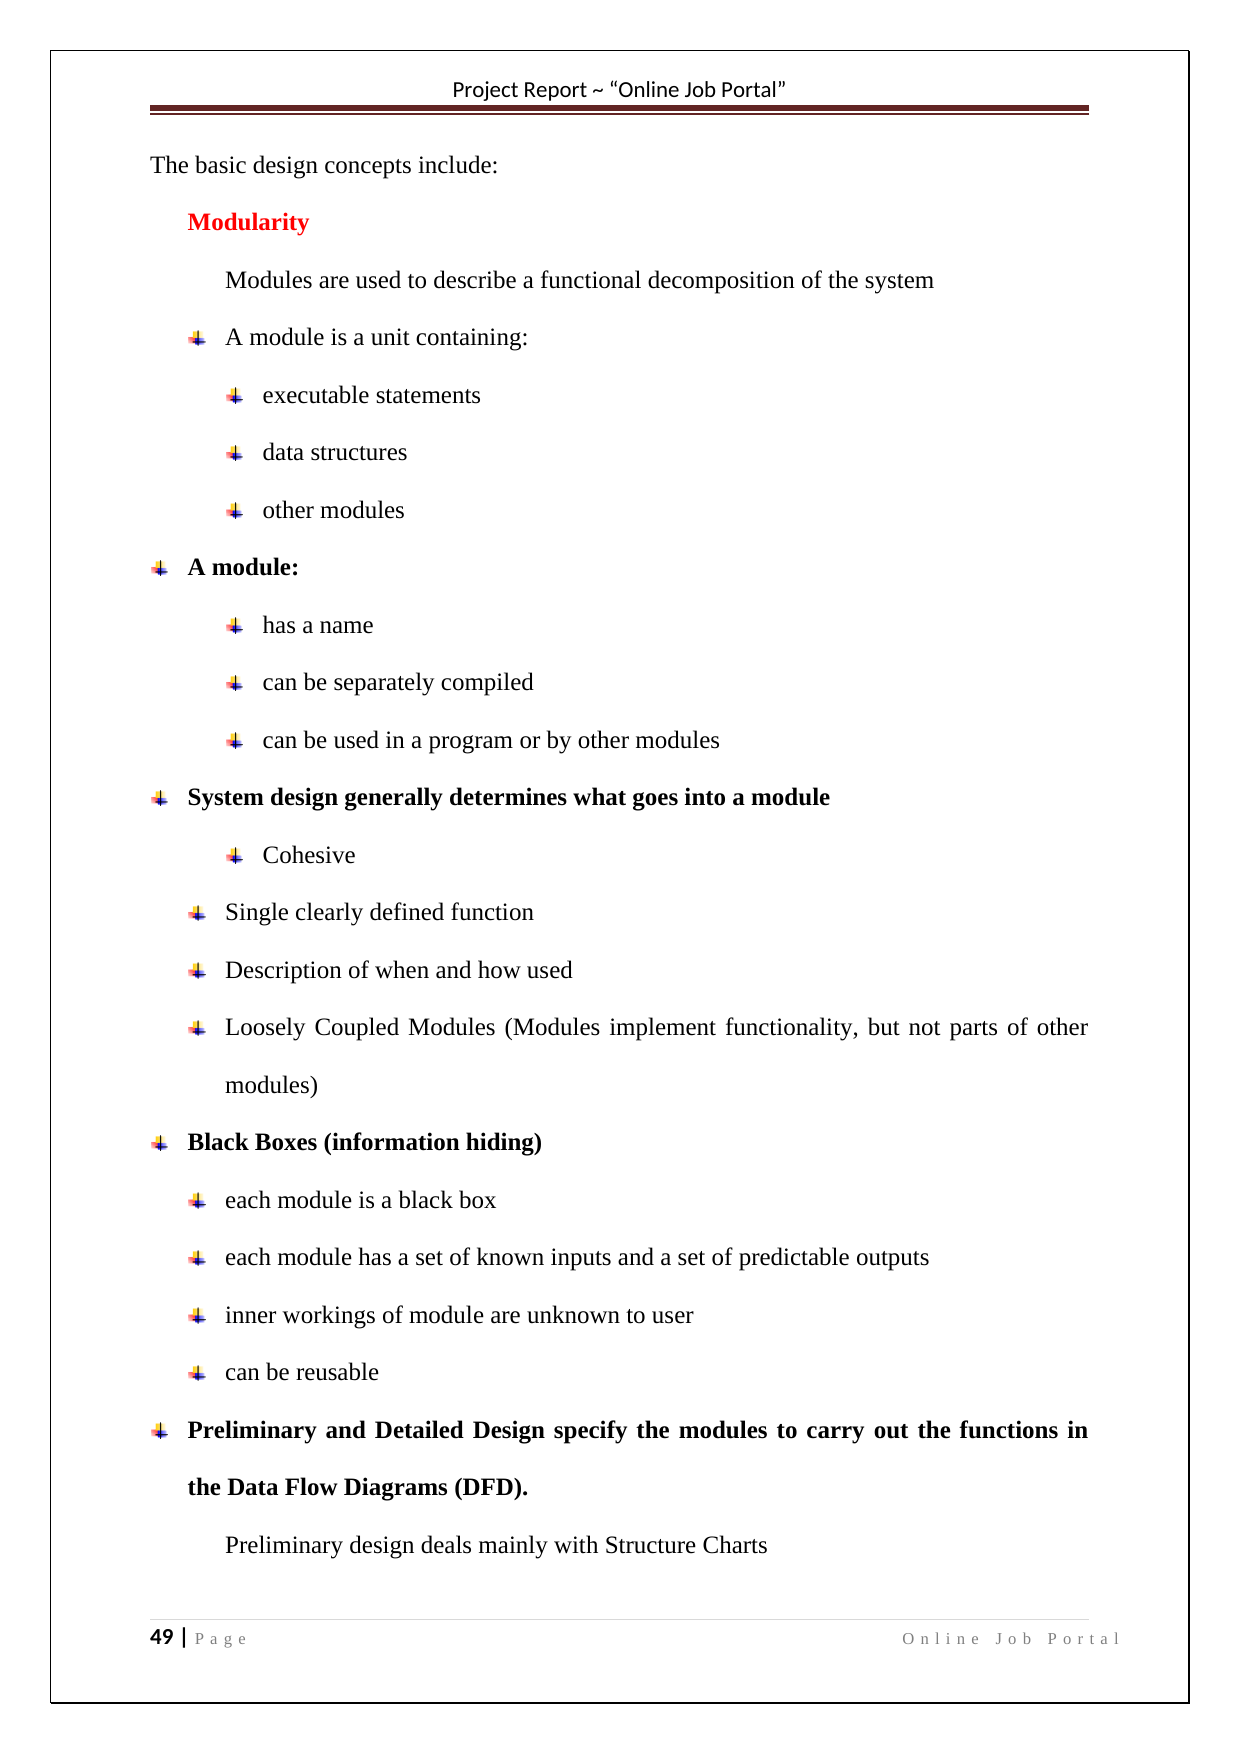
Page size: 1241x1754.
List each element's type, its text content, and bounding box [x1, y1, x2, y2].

list A module is a unit containing: [187, 322, 1089, 351]
list Black Boxes (information hiding) [150, 1127, 1089, 1156]
list Single clearly defined function [187, 897, 1089, 926]
list Preliminary and Detailed Design specify the modules to carry out the functions in the Data Flow Diagrams (DFD). [150, 1415, 1089, 1501]
list Description of when and how used [187, 955, 1089, 984]
list other modules [225, 495, 1089, 524]
list can be separately compiled [225, 667, 1089, 696]
picture [188, 1306, 206, 1324]
list Cohesive [225, 840, 1089, 869]
picture [151, 559, 168, 576]
list A module: [150, 552, 1089, 581]
picture [226, 674, 243, 691]
list inner workings of module are unknown to user [187, 1300, 1089, 1329]
picture [226, 386, 243, 404]
list can be used in a program or by other modules [225, 725, 1089, 754]
picture [188, 1191, 206, 1209]
picture [151, 1134, 168, 1151]
picture [188, 1019, 206, 1036]
picture [226, 846, 243, 864]
list each module is a black box [187, 1185, 1089, 1214]
list data structures [225, 437, 1089, 466]
list has a name [225, 610, 1089, 639]
picture [226, 616, 243, 634]
list each module has a set of known inputs and a set of predictable outputs [187, 1242, 1089, 1271]
list can be reusable [187, 1357, 1089, 1386]
picture [226, 444, 243, 461]
list System design generally determines what goes into a module [150, 782, 1089, 811]
picture [188, 329, 206, 346]
text Modularity [187, 207, 1089, 236]
text The basic design concepts include: [150, 150, 1089, 179]
picture [188, 1364, 206, 1381]
picture [188, 1249, 206, 1266]
picture [151, 789, 168, 806]
picture [151, 1421, 168, 1439]
picture [226, 731, 243, 749]
text Modules are used to describe a functional decomposition of the system [225, 265, 1089, 294]
list Loosely Coupled Modules (Modules implement functionality, but not parts of other modules) [187, 1012, 1089, 1099]
picture [188, 961, 206, 979]
text Preliminary design deals mainly with Structure Charts [225, 1530, 1089, 1559]
list executable statements [225, 380, 1089, 409]
picture [188, 904, 206, 921]
picture [226, 501, 243, 519]
